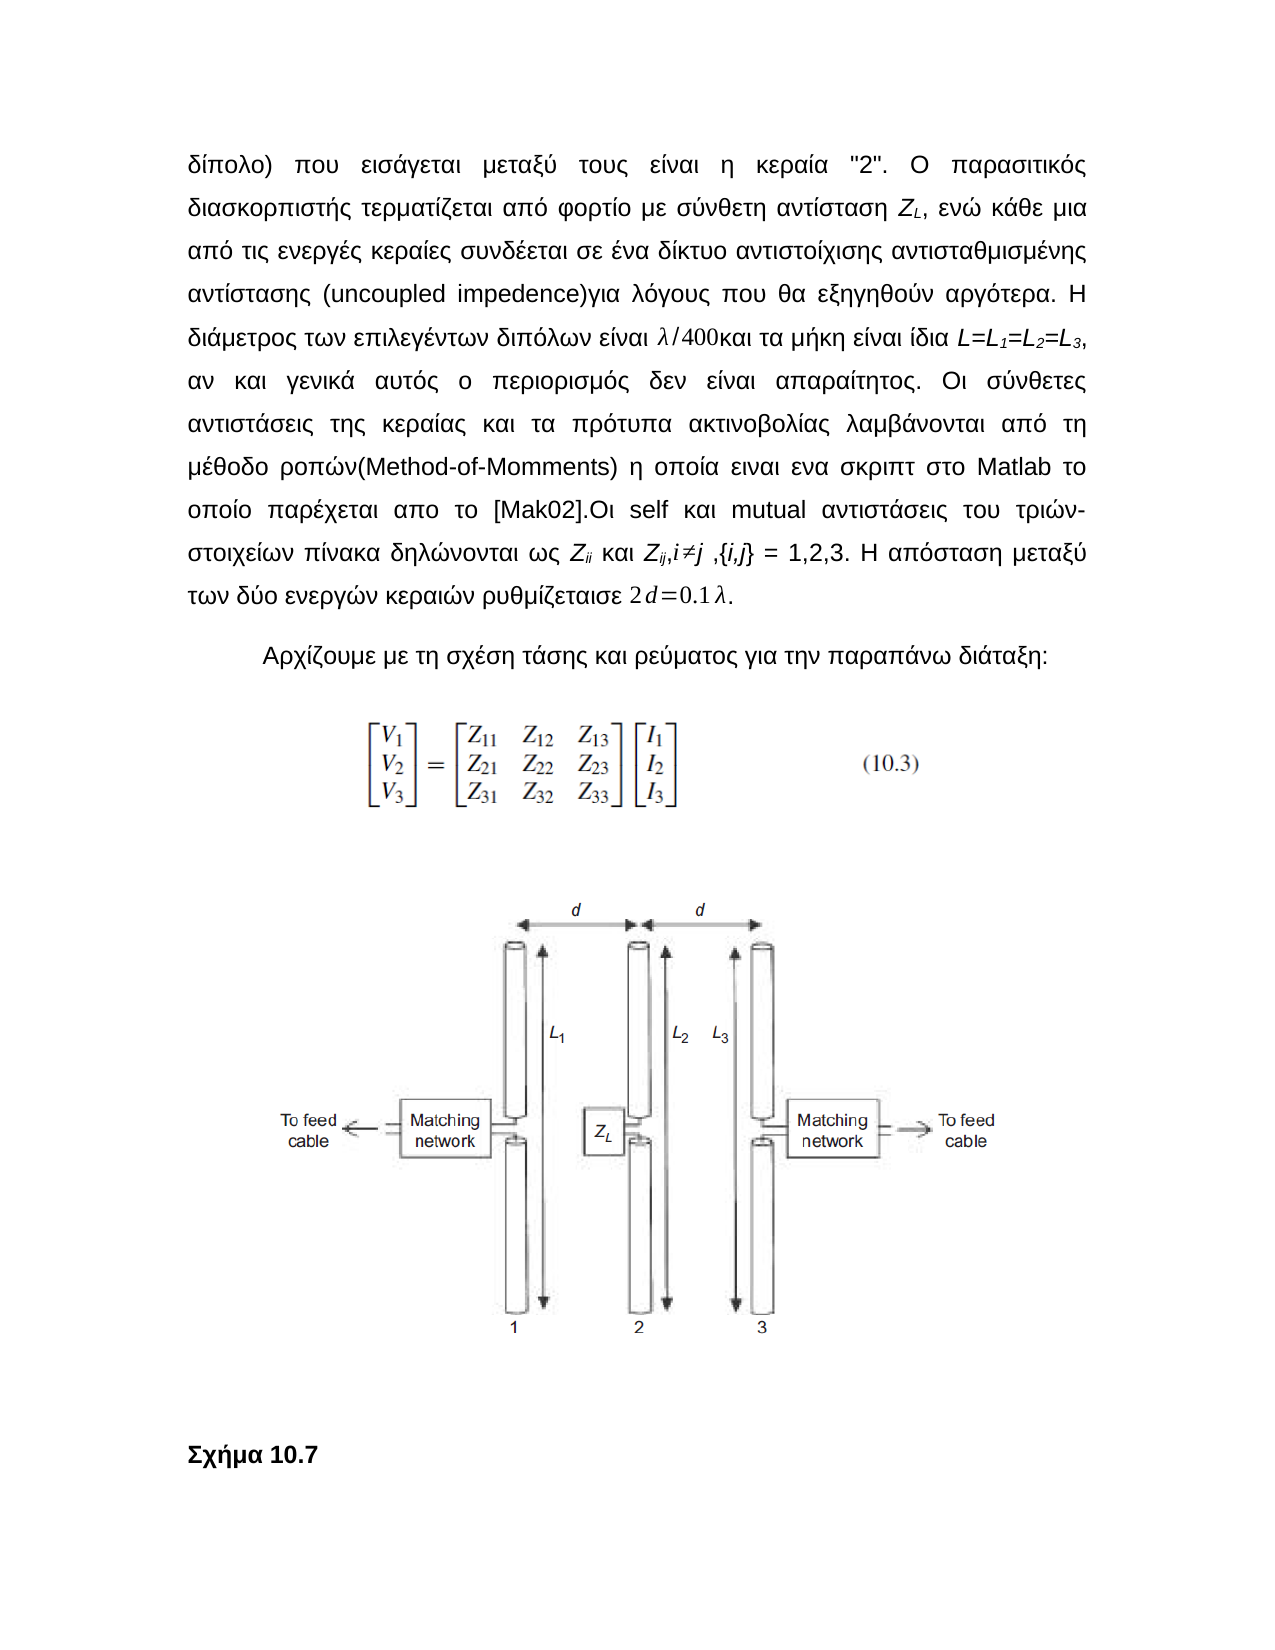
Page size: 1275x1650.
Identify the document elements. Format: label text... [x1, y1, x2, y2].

picture [227, 867, 1048, 1350]
picture [345, 700, 930, 837]
text Αρχίζουμε με τη σχέση τάσης και ρεύματος για την παραπάνω διάταξη: [187, 641, 1087, 670]
text Σχήμα 10.7 [187, 1440, 1087, 1469]
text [187, 150, 1087, 610]
